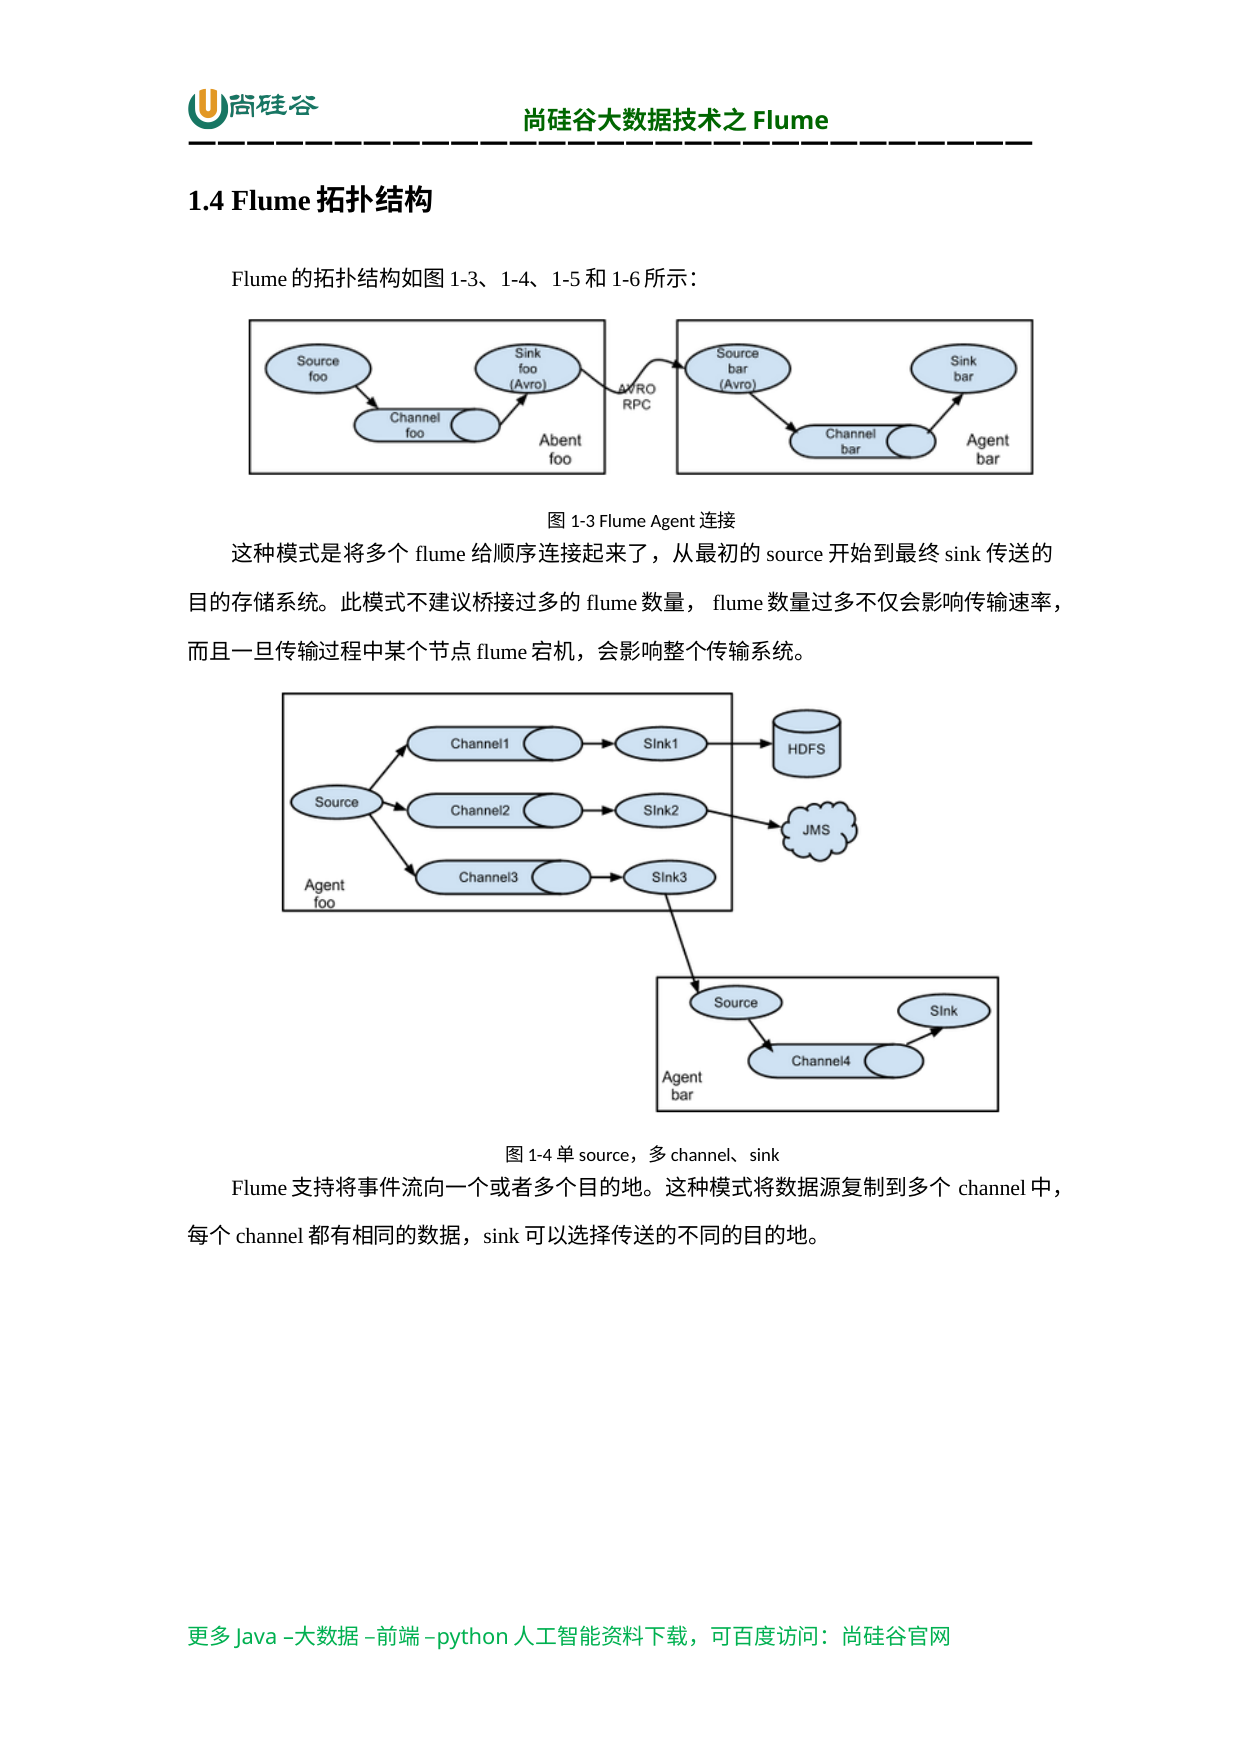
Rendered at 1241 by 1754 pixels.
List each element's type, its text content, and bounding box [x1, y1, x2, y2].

text 这种模式是将多个flume给顺序连接起来了，从最初的source开始到最终sink传送的目的存储系统。此模式不建议桥接过多的flume数量， flume数量过多不仅会影响传输速率，而且一旦传输过程中某个节点flume宕机，会影响整个传输系统。 [187, 536, 1053, 666]
text 图1-4 单source，多channel、sink [187, 1137, 1053, 1169]
picture [239, 308, 1045, 485]
text 图1-3 Flume Agent连接 [187, 503, 1053, 536]
subtitle 1.4 Flume拓扑结构 [187, 165, 1053, 230]
text Flume支持将事件流向一个或者多个目的地。这种模式将数据源复制到多个channel中，每个channel都有相同的数据，sink可以选择传送的不同的目的地。 [187, 1169, 1053, 1251]
text Flume的拓扑结构如图1-3、1-4、1-5和1-6所示： [187, 260, 1053, 293]
picture [273, 681, 1011, 1124]
picture [187, 88, 320, 130]
